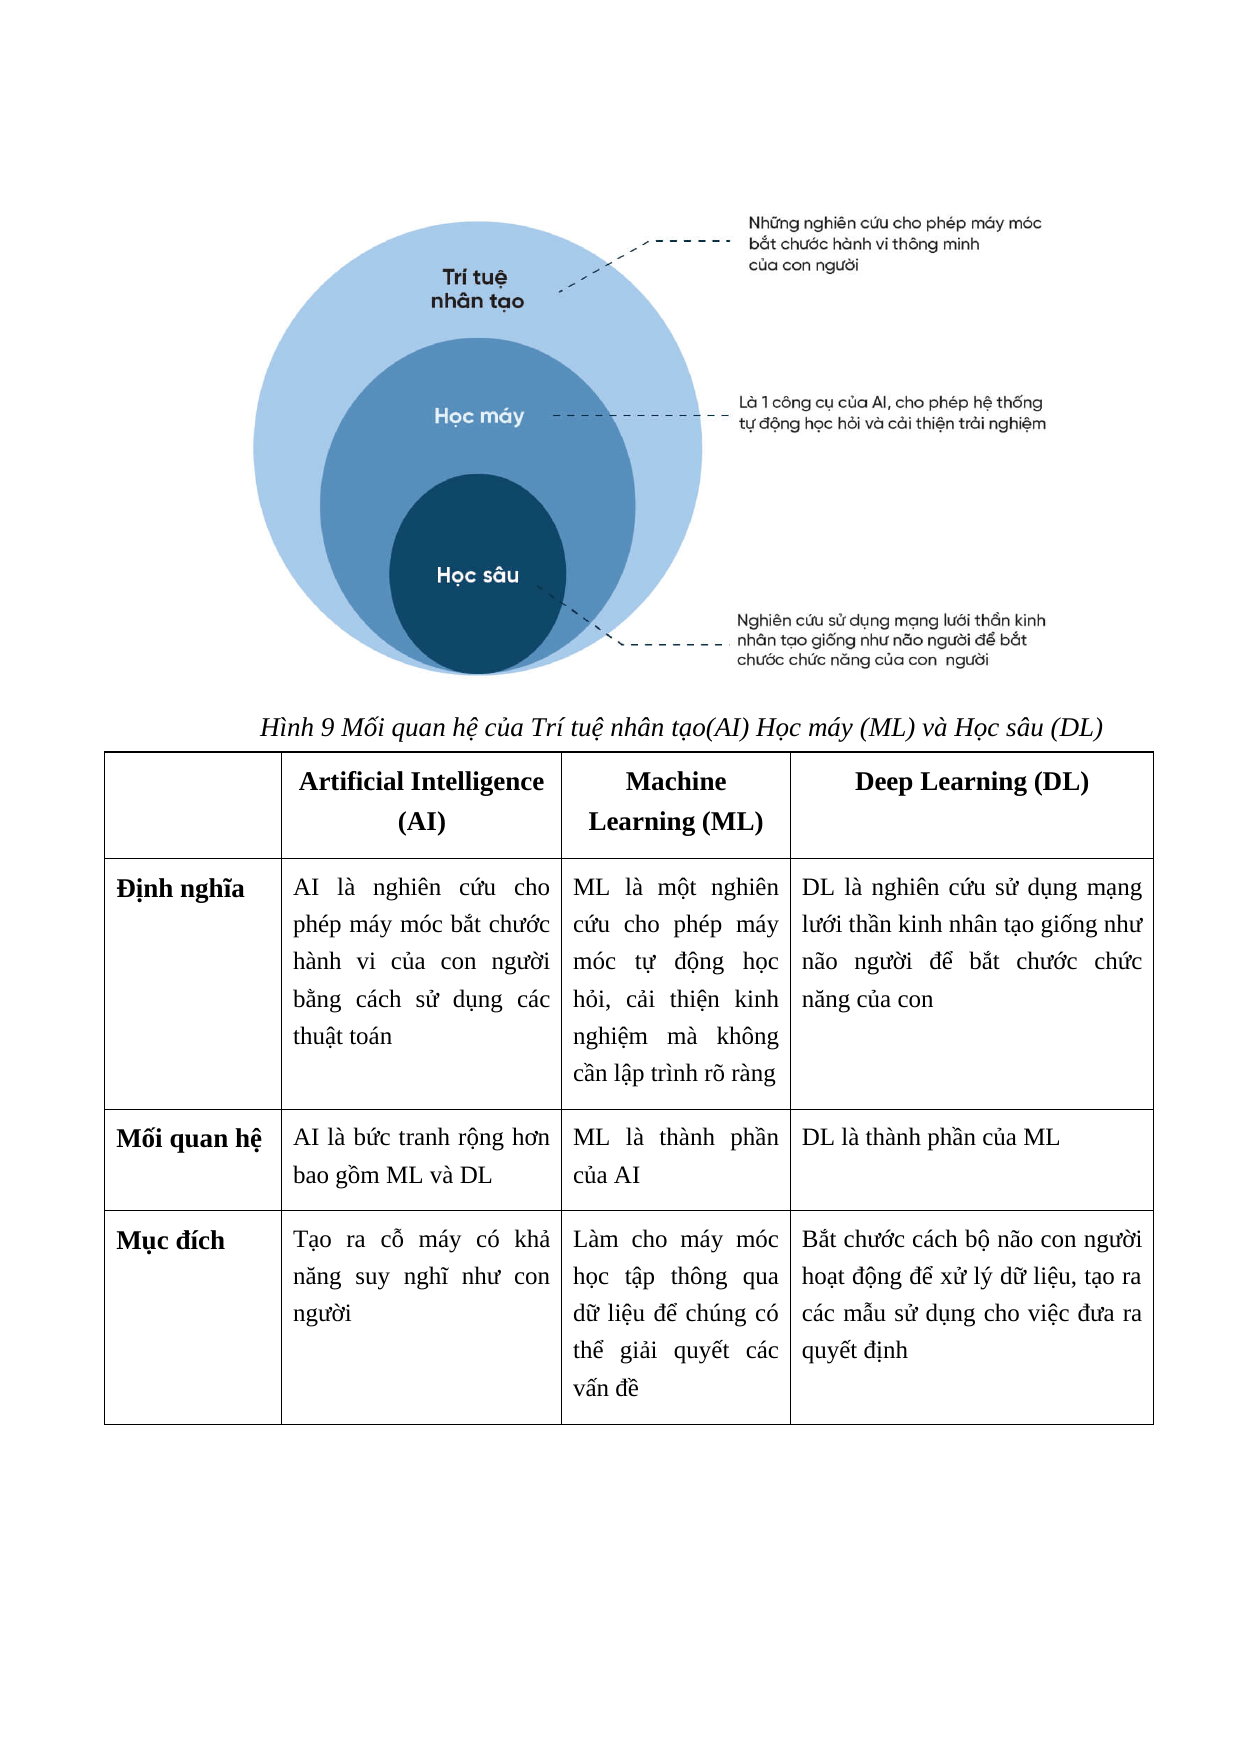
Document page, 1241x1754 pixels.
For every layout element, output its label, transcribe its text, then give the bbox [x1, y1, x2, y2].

table_cell AI là bức tranh rộng hơn bao gồm ML và DL [282, 1110, 561, 1210]
table_cell Bắt chước cách bộ não con người hoạt động để xử lý dữ liệu, tạo ra các mẫu sử dụng cho việc đưa ra quyết định [791, 1211, 1153, 1423]
table_cell Tạo ra cỗ máy có khả năng suy nghĩ như con người [282, 1211, 561, 1423]
table_cell Làm cho máy móc học tập thông qua dữ liệu để chúng có thể giải quyết các vấn đề [562, 1211, 790, 1423]
table_cell Định nghĩa [105, 859, 281, 1109]
table_cell AI là nghiên cứu cho phép máy móc bắt chước hành vi của con người bằng cách sử dụng các thuật toán [282, 859, 561, 1109]
table_header Machine Learning (ML) [562, 753, 790, 858]
table_cell DL là nghiên cứu sử dụng mạng lưới thần kinh nhân tạo giống như não người để bắt chước chức năng của con [791, 859, 1153, 1109]
table_header Artificial Intelligence (AI) [282, 753, 561, 858]
table_cell Mối quan hệ [105, 1110, 281, 1210]
text Hình 9 Mối quan hệ của Trí tuệ nhân tạo(AI) Học máy (ML) và Học sâu (DL) [244, 711, 1121, 742]
table_cell ML là một nghiên cứu cho phép máy móc tự động học hỏi, cải thiện kinh nghiệm mà không cần lập trình rõ ràng [562, 859, 790, 1109]
table_cell DL là thành phần của ML [791, 1110, 1153, 1210]
table_cell Mục đích [105, 1211, 281, 1423]
picture [206, 147, 1085, 690]
table_header Deep Learning (DL) [791, 753, 1153, 858]
table_header [105, 753, 281, 858]
table_cell ML là thành phần của AI [562, 1110, 790, 1210]
